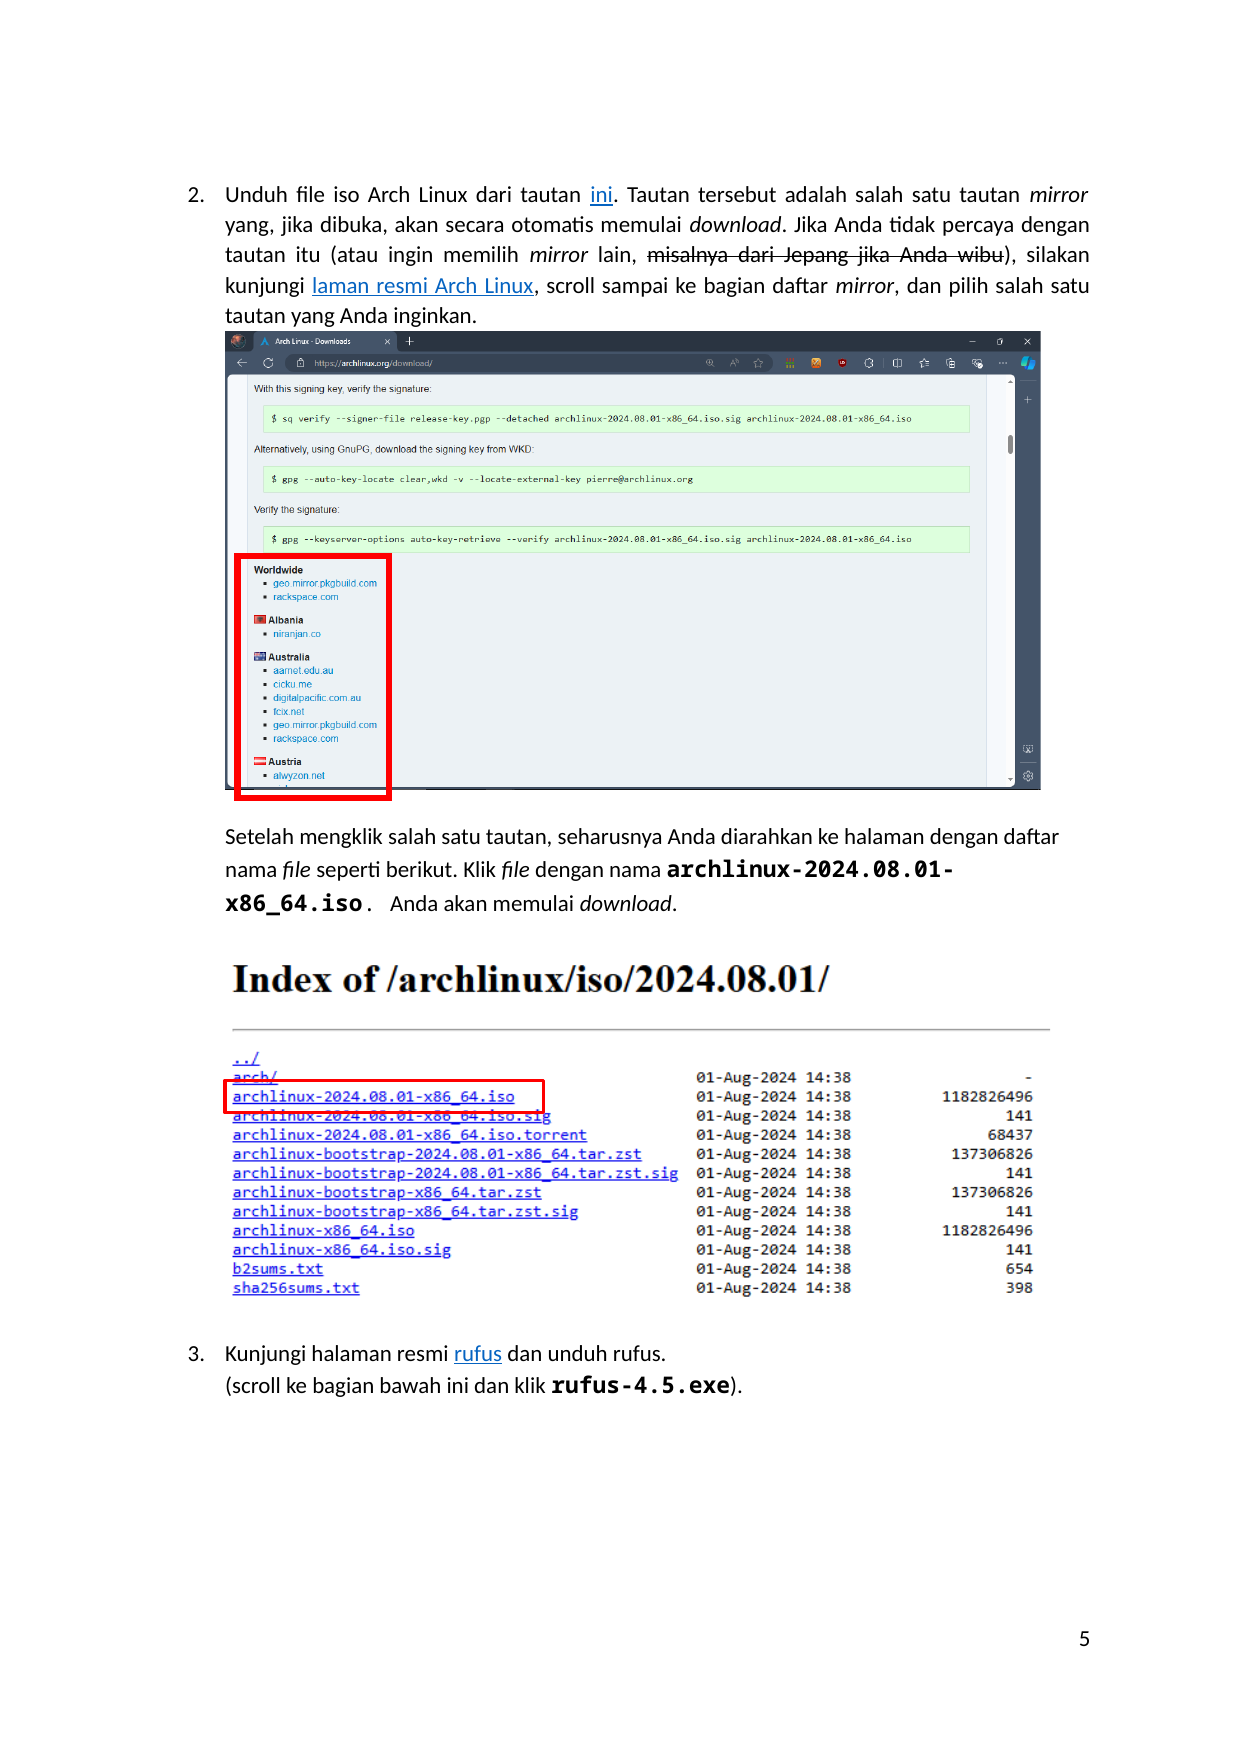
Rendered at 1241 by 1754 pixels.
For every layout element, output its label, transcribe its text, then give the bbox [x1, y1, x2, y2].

list Setelah mengklik salah satu tautan, seharusnya Anda diarahkan ke halaman dengan daftar nama file seperti berikut. Klik file dengan nama archlinux-2024.08.01-x86_64.iso. Anda akan memulai download. [225, 822, 1090, 918]
picture [225, 331, 1041, 790]
picture [241, 559, 386, 790]
picture [225, 950, 1050, 1307]
list (scroll ke bagian bawah ini dan klik rufus-4.5.exe). [225, 1369, 1090, 1400]
list Kunjungi halaman resmi rufus dan unduh rufus. [187, 1339, 1090, 1367]
picture [227, 1082, 542, 1111]
list Unduh file iso Arch Linux dari tautan ini. Tautan tersebut adalah salah satu tautan mirror yang, jika dibuka, akan secara otomatis memulai download. Jika Anda tidak percaya dengan tautan itu (atau ingin memilih mirror lain, misalnya dari Jepang jika Anda wibu), silakan kunjungi laman resmi Arch Linux, scroll sampai ke bagian daftar mirror, dan pilih salah satu tautan yang Anda inginkan. [187, 180, 1090, 329]
